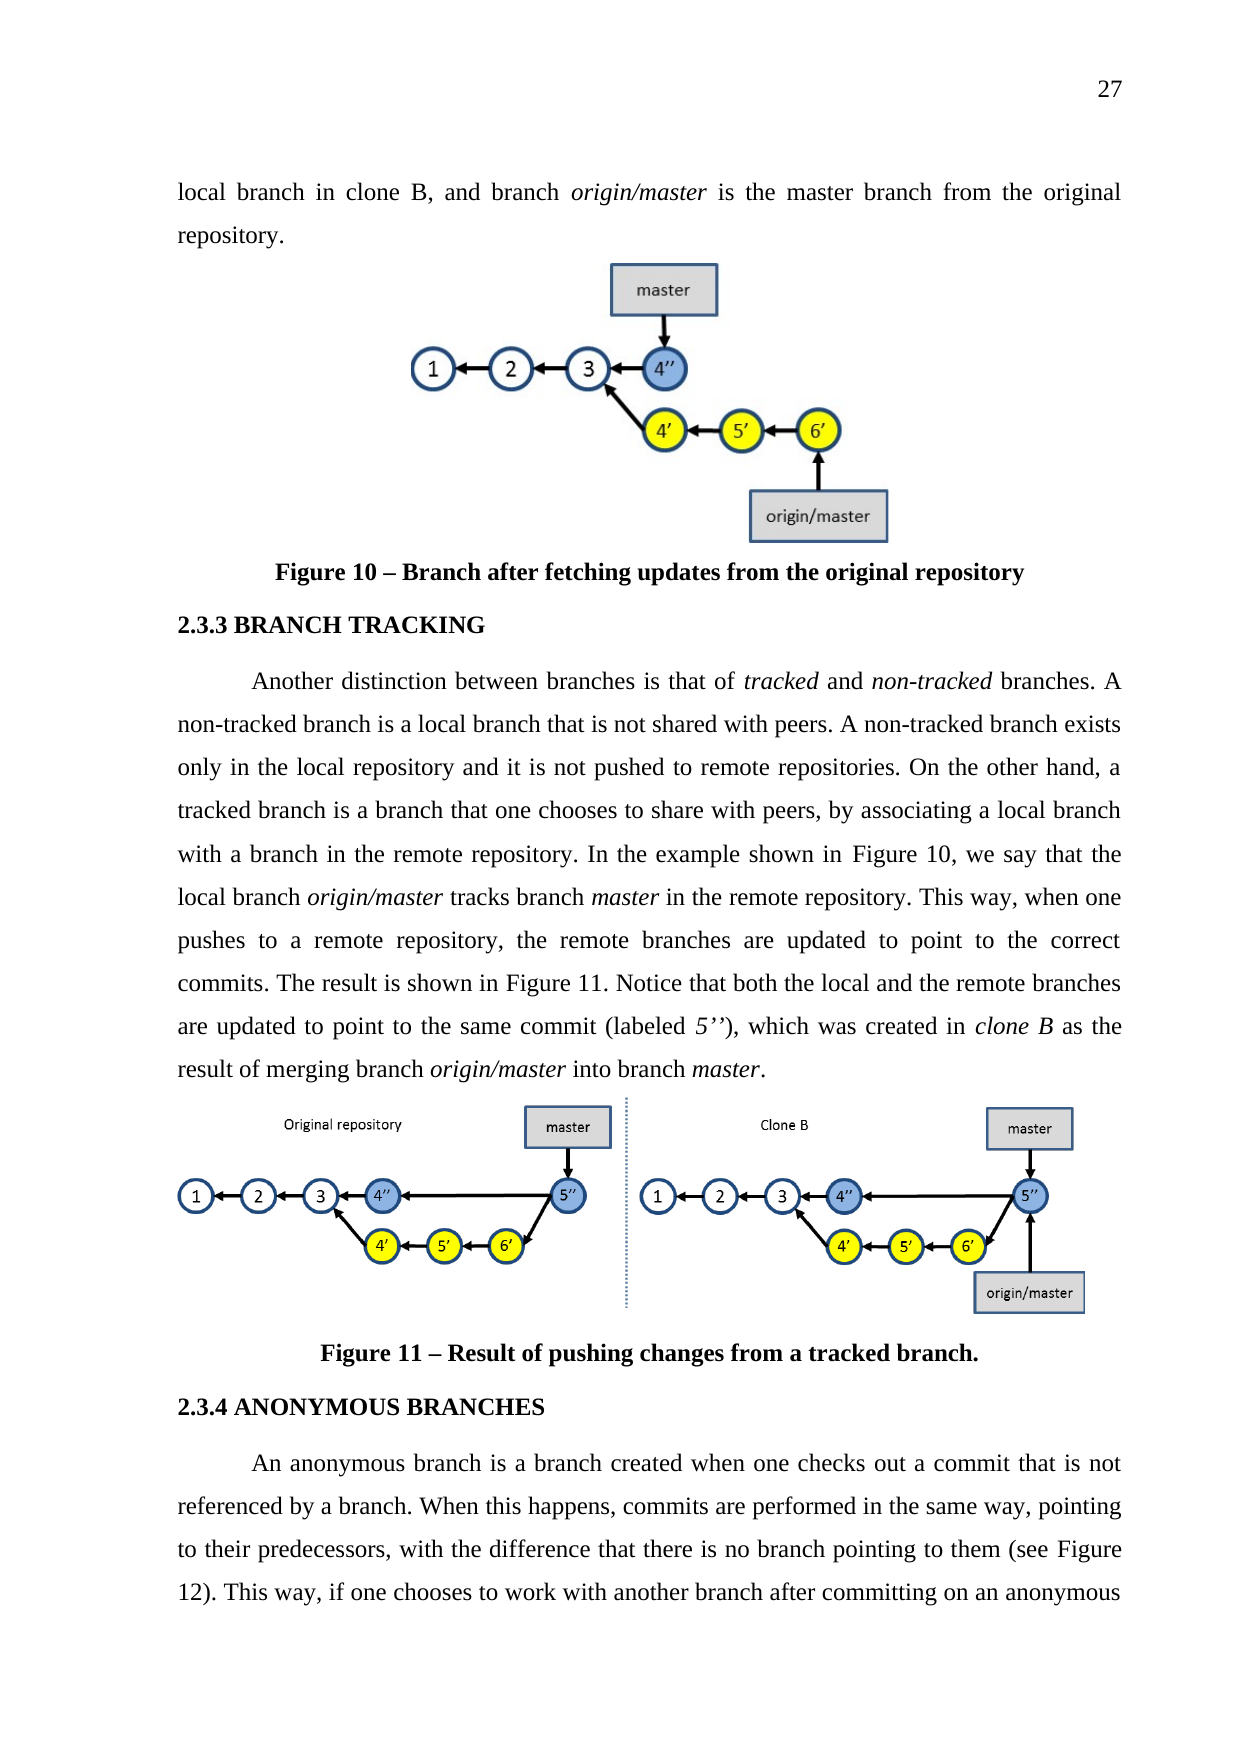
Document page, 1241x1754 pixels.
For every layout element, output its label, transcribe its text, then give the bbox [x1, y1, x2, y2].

text Figure 11 – Result of pushing changes from a tracked branch. [177, 1338, 1122, 1367]
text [177, 177, 1122, 249]
text Another distinction between branches is that of tracked and non-tracked branches. A non-tracked branch is a local branch that is not shared with peers. A non-tracked branch exists only in the local repository and it is not pushed to remote repositories. On the other hand, a tracked branch is a branch that one chooses to share with peers, by associating a local branch with a branch in the remote repository. In the example shown in Figure 10, we say that the local branch origin/master tracks branch master in the remote repository. This way, when one pushes to a remote repository, the remote branches are updated to point to the correct commits. The result is shown in Figure 11. Notice that both the local and the remote branches are updated to point to the same commit (labeled 5’’), which was created in clone B as the result of merging branch origin/master into branch master. [177, 666, 1122, 1083]
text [177, 1448, 1122, 1606]
subtitle Anonymous branches [177, 1392, 1122, 1421]
text Figure 10 – Branch after fetching updates from the original repository [177, 557, 1122, 586]
picture [411, 263, 889, 543]
picture [177, 1097, 1085, 1314]
subtitle Branch tracking [177, 611, 1122, 639]
